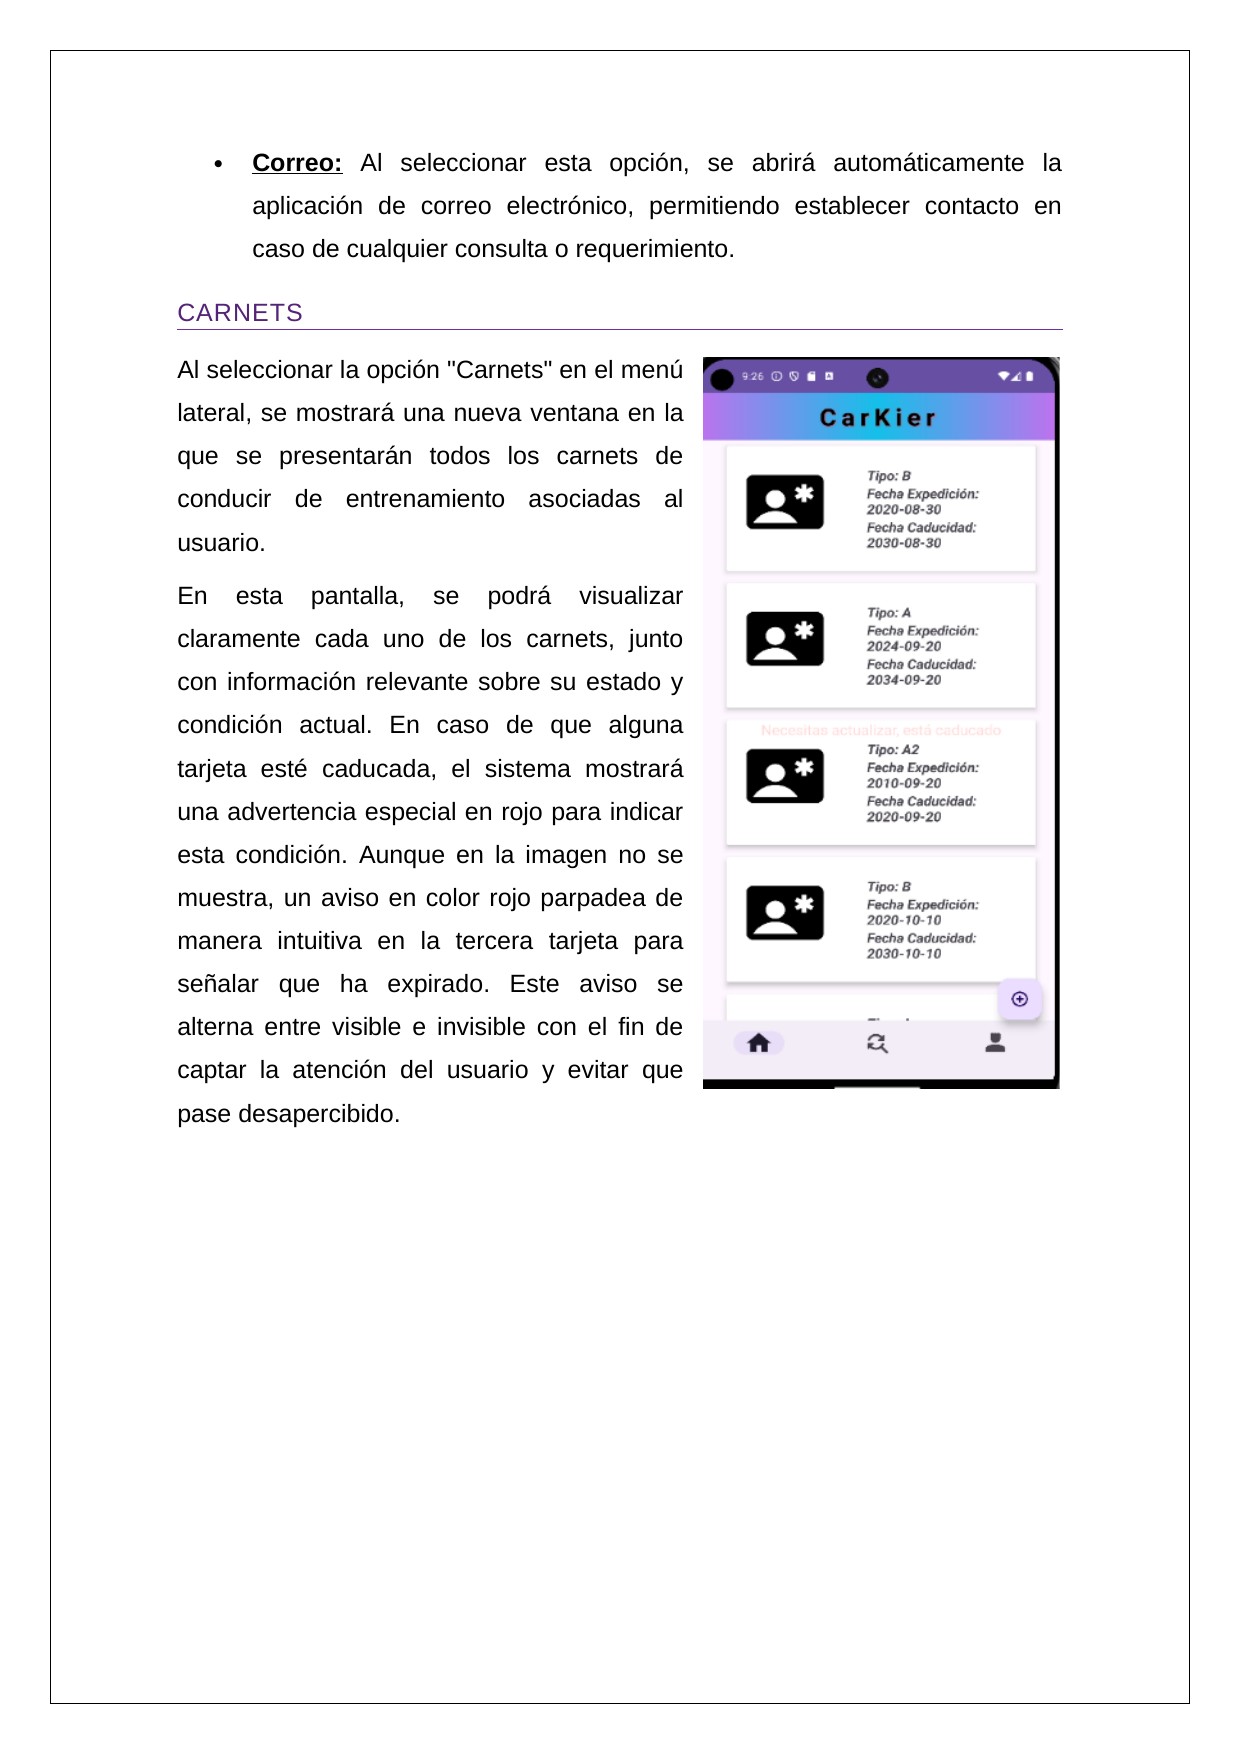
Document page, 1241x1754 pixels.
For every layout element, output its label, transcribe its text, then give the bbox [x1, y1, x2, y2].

text Al seleccionar la opción "Carnets" en el menú lateral, se mostrará una nueva ventana en la que se presentarán todos los carnets de conducir de entrenamiento asociadas al usuario. [177, 355, 1063, 556]
picture [700, 357, 1060, 1085]
list Correo: Al seleccionar esta opción, se abrirá automáticamente la aplicación de correo electrónico, permitiendo establecer contacto en caso de cualquier consulta o requerimiento. [214, 148, 1063, 263]
subtitle Carnets [177, 298, 1063, 329]
text En esta pantalla, se podrá visualizar claramente cada uno de los carnets, junto con información relevante sobre su estado y condición actual. En caso de que alguna tarjeta esté caducada, el sistema mostrará una advertencia especial en rojo para indicar esta condición. Aunque en la imagen no se muestra, un aviso en color rojo parpadea de manera intuitiva en la tercera tarjeta para señalar que ha expirado. Este aviso se alterna entre visible e invisible con el fin de captar la atención del usuario y evitar que pase desapercibido. [177, 581, 1063, 1127]
